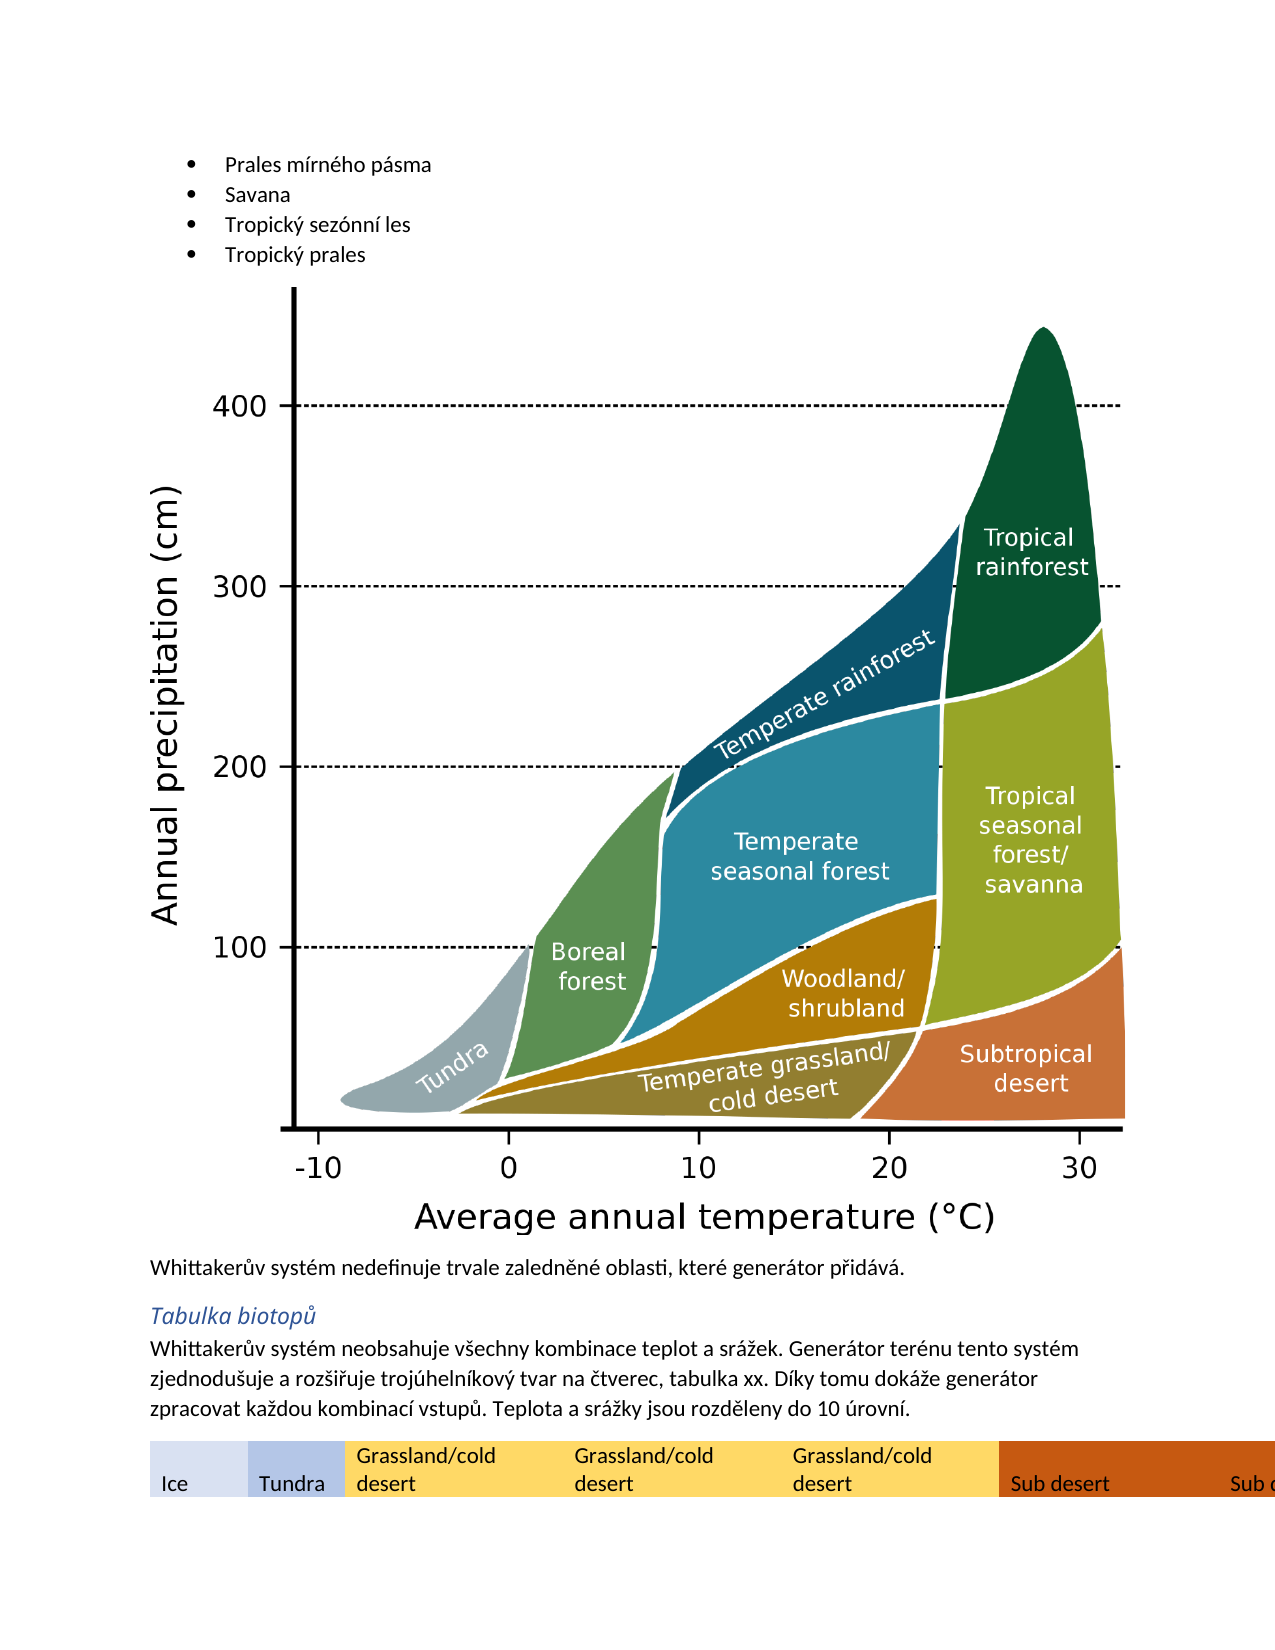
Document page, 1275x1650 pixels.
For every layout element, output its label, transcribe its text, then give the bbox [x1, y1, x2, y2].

list Tropický prales [187, 241, 1125, 269]
subtitle Tabulka biotopů [150, 1300, 1125, 1331]
list Savana [187, 180, 1125, 208]
table_header Tundra [248, 1441, 345, 1497]
table_header Grassland/cold desert [345, 1441, 563, 1497]
list Prales mírného pásma [187, 150, 1125, 178]
picture [150, 287, 1125, 1235]
table_header Ice [150, 1441, 248, 1497]
table_header Grassland/cold desert [781, 1441, 999, 1497]
table_header Sub desert [1219, 1441, 1275, 1497]
table_header Grassland/cold desert [563, 1441, 781, 1497]
list Tropický sezónní les [187, 210, 1125, 238]
table_header Sub desert [999, 1441, 1219, 1497]
text Whittakerův systém nedefinuje trvale zaledněné oblasti, které generátor přidává. [150, 1253, 1125, 1281]
text Whittakerův systém neobsahuje všechny kombinace teplot a srážek. Generátor terénu tento systém zjednodušuje a rozšiřuje trojúhelníkový tvar na čtverec, tabulka xx. Díky tomu dokáže generátor zpracovat každou kombinací vstupů. Teplota a srážky jsou rozděleny do 10 úrovní. [150, 1334, 1125, 1422]
